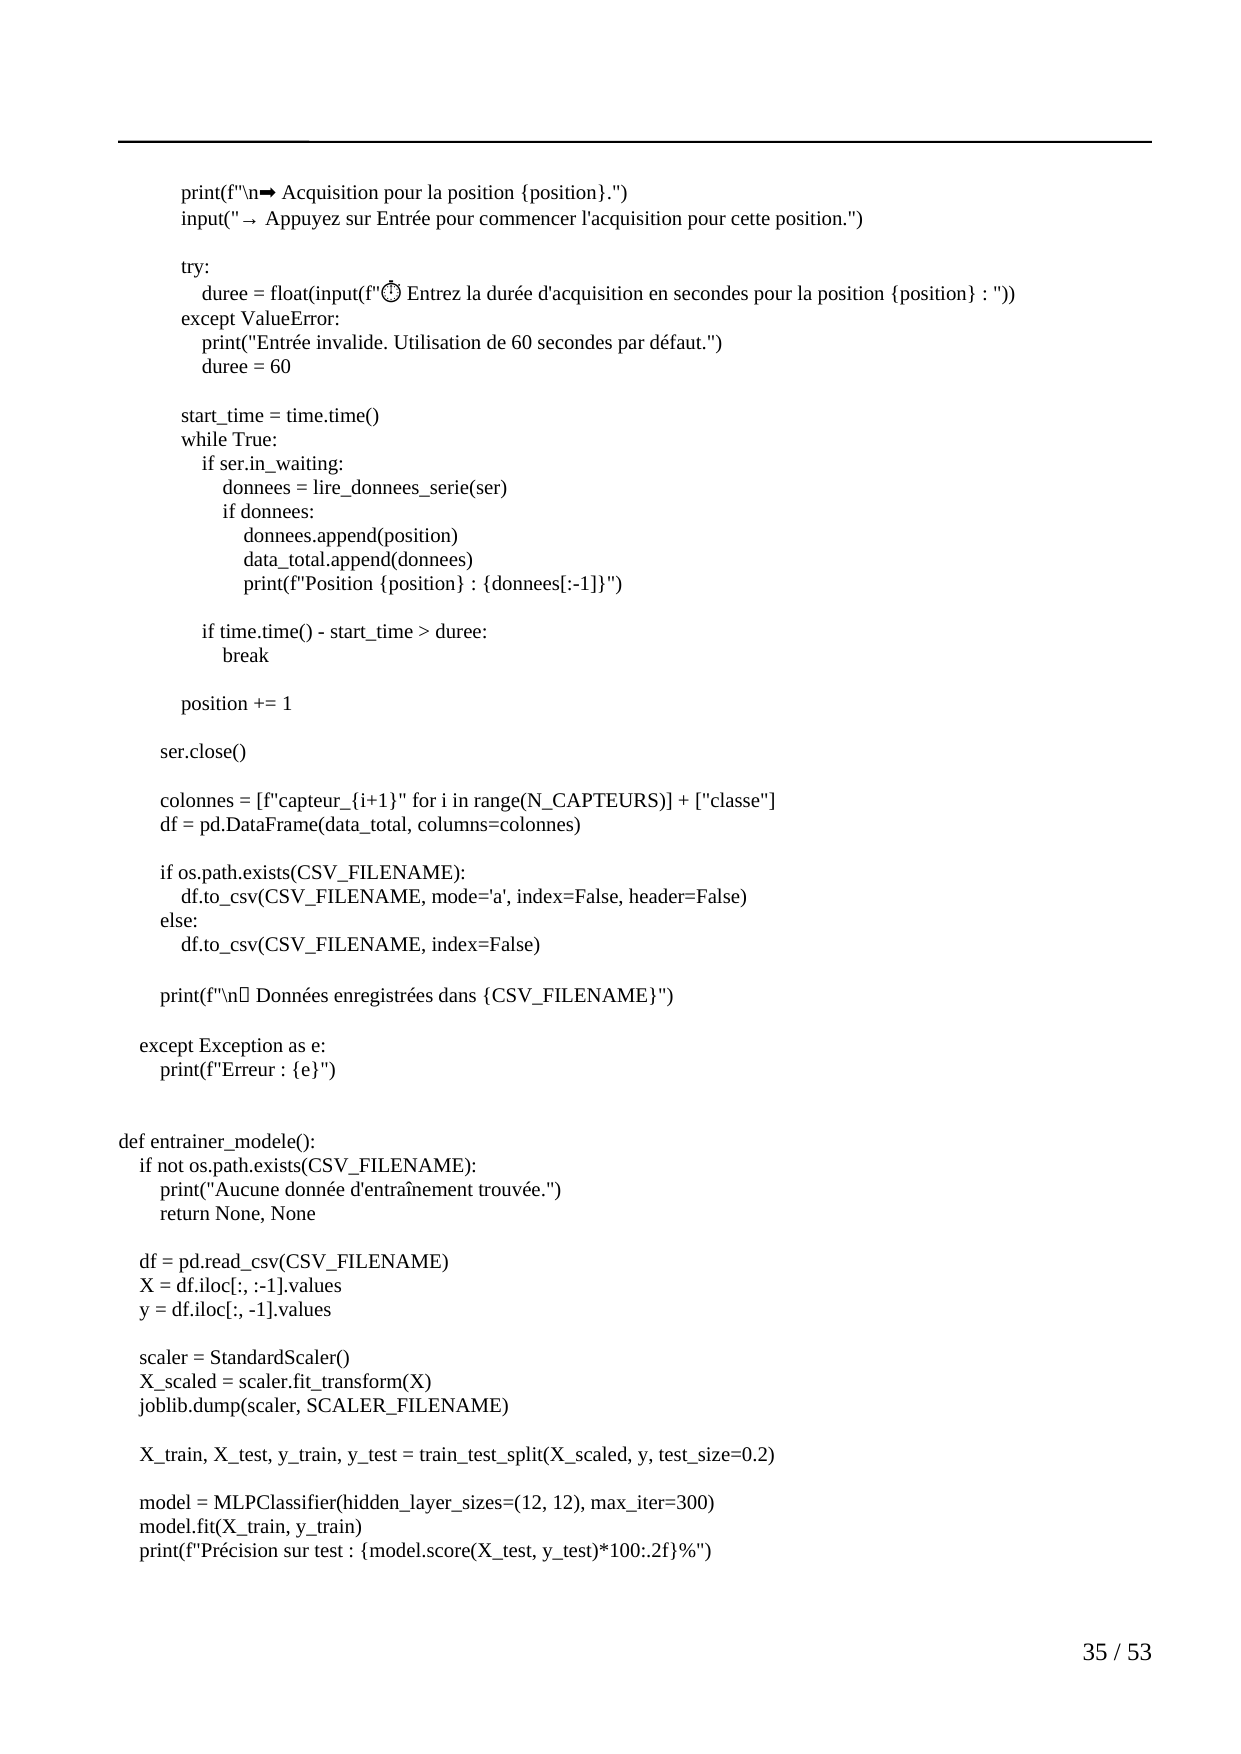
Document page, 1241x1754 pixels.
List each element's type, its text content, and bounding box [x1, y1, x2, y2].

text y = df.iloc[:, -1].values [118, 1297, 1152, 1321]
text print(f"Précision sur test : {model.score(X_test, y_test)*100:.2f}%") [118, 1538, 1152, 1562]
text print(f"\n📁 Données enregistrées dans {CSV_FILENAME}") [118, 980, 1152, 1008]
text X_scaled = scaler.fit_transform(X) [118, 1369, 1152, 1393]
text start_time = time.time() [118, 402, 1152, 427]
text ser.close() [118, 739, 1152, 763]
text print(f"Position {position} : {donnees[:-1]}") [118, 571, 1152, 595]
text if not os.path.exists(CSV_FILENAME): [118, 1153, 1152, 1177]
text X_train, X_test, y_train, y_test = train_test_split(X_scaled, y, test_size=0.2) [118, 1442, 1152, 1466]
text if donnees: [118, 499, 1152, 523]
text X = df.iloc[:, :-1].values [118, 1273, 1152, 1297]
text else: [118, 908, 1152, 932]
text return None, None [118, 1201, 1152, 1225]
text model.fit(X_train, y_train) [118, 1514, 1152, 1538]
text donnees.append(position) [118, 523, 1152, 547]
text break [118, 643, 1152, 667]
text try: [118, 254, 1152, 278]
text colonnes = [f"capteur_{i+1}" for i in range(N_CAPTEURS)] + ["classe"] [118, 787, 1152, 812]
text if os.path.exists(CSV_FILENAME): [118, 860, 1152, 884]
text scaler = StandardScaler() [118, 1345, 1152, 1369]
text df = pd.read_csv(CSV_FILENAME) [118, 1249, 1152, 1273]
text input("→ Appuyez sur Entrée pour commencer l'acquisition pour cette position.") [118, 206, 1152, 230]
text print("Aucune donnée d'entraînement trouvée.") [118, 1177, 1152, 1201]
text joblib.dump(scaler, SCALER_FILENAME) [118, 1393, 1152, 1417]
text if time.time() - start_time > duree: [118, 619, 1152, 643]
text except ValueError: [118, 306, 1152, 330]
text donnees = lire_donnees_serie(ser) [118, 475, 1152, 499]
text except Exception as e: [118, 1032, 1152, 1057]
text df = pd.DataFrame(data_total, columns=colonnes) [118, 812, 1152, 836]
text print(f"\n➡ Acquisition pour la position {position}.") [118, 177, 1152, 206]
text print("Entrée invalide. Utilisation de 60 secondes par défaut.") [118, 330, 1152, 354]
text duree = float(input(f"⏱️ Entrez la durée d'acquisition en secondes pour la position {position} : ")) [118, 278, 1152, 306]
text model = MLPClassifier(hidden_layer_sizes=(12, 12), max_iter=300) [118, 1490, 1152, 1514]
text while True: [118, 427, 1152, 451]
text df.to_csv(CSV_FILENAME, index=False) [118, 932, 1152, 956]
text print(f"Erreur : {e}") [118, 1057, 1152, 1081]
text duree = 60 [118, 354, 1152, 378]
text def entrainer_modele(): [118, 1129, 1152, 1153]
text data_total.append(donnees) [118, 547, 1152, 571]
text df.to_csv(CSV_FILENAME, mode='a', index=False, header=False) [118, 884, 1152, 908]
text position += 1 [118, 691, 1152, 715]
text if ser.in_waiting: [118, 451, 1152, 475]
